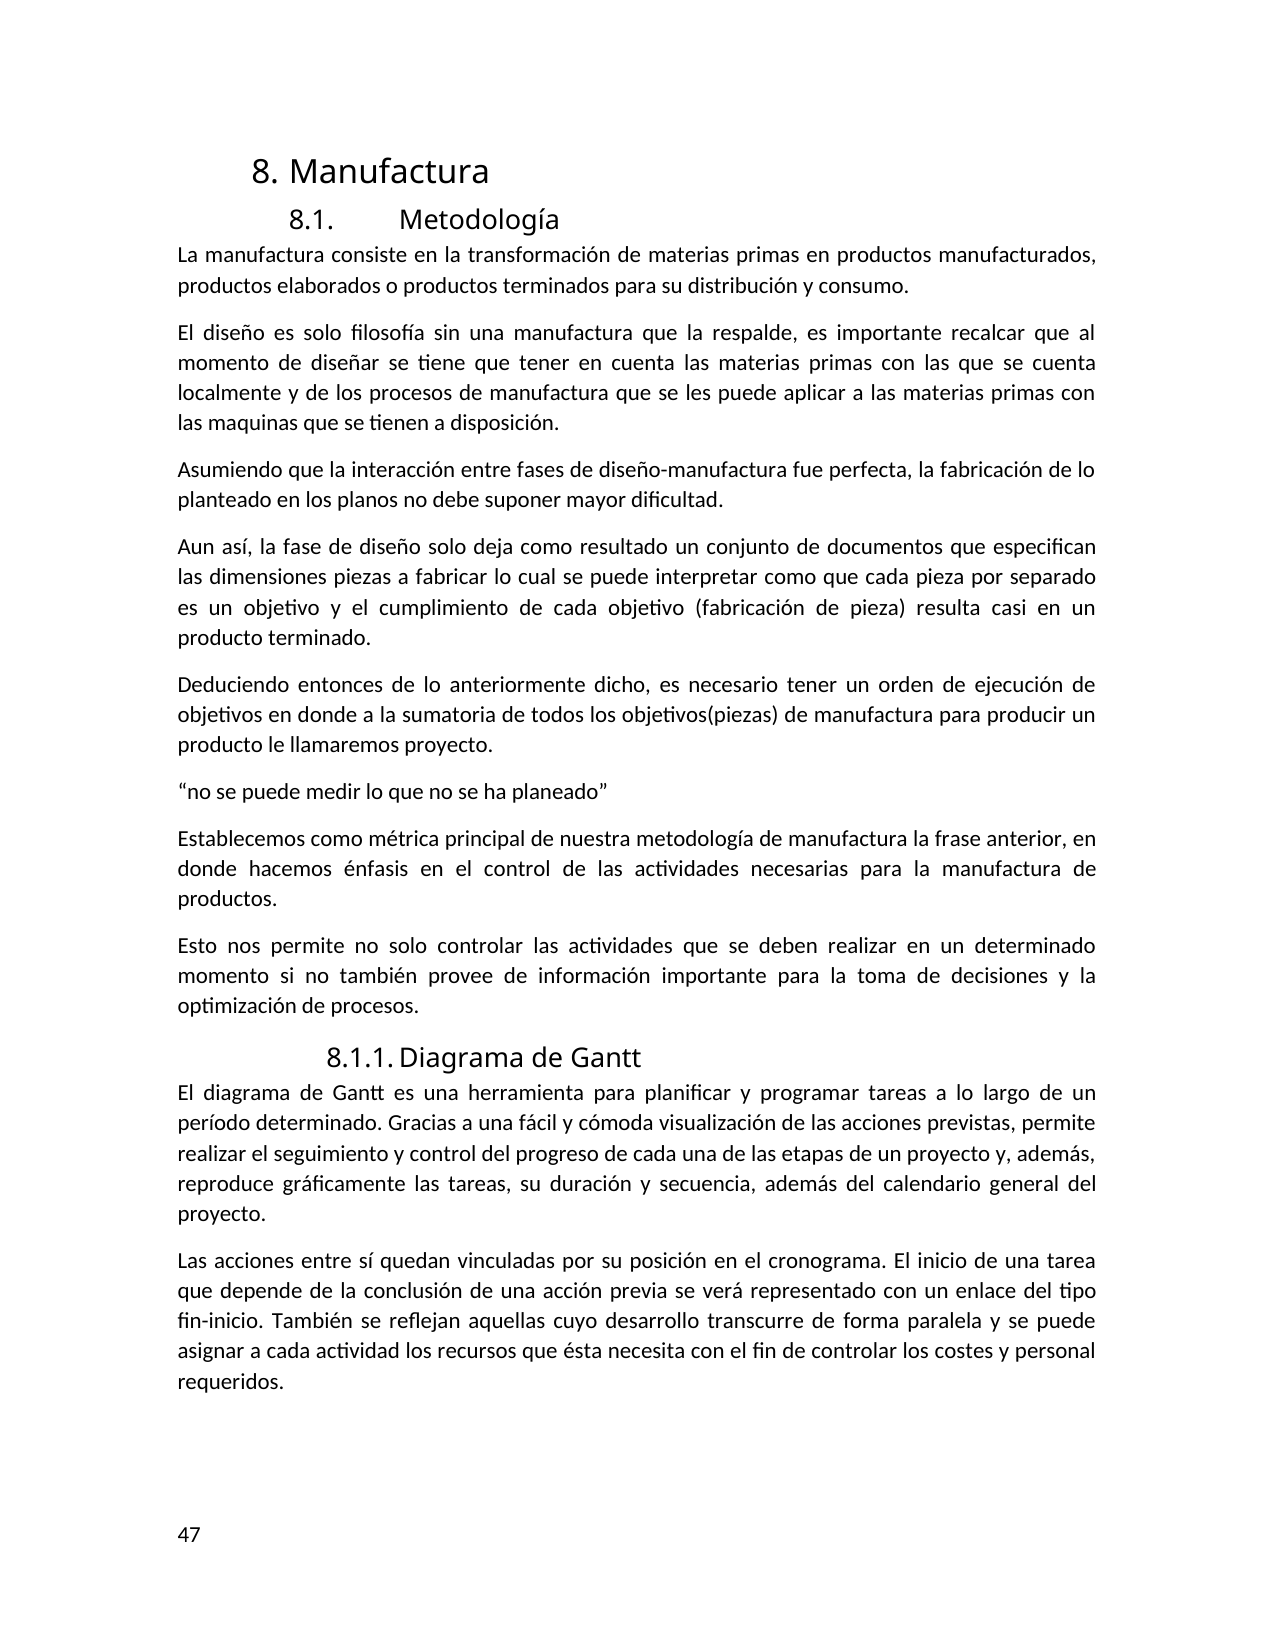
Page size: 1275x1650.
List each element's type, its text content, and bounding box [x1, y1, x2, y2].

subtitle Manufactura [251, 148, 1098, 193]
text Esto nos permite no solo controlar las actividades que se deben realizar en un determinado momento si no también provee de información importante para la toma de decisiones y la optimización de procesos. [177, 931, 1098, 1019]
text Establecemos como métrica principal de nuestra metodología de manufactura la frase anterior, en donde hacemos énfasis en el control de las actividades necesarias para la manufactura de productos. [177, 824, 1098, 912]
text Deduciendo entonces de lo anteriormente dicho, es necesario tener un orden de ejecución de objetivos en donde a la sumatoria de todos los objetivos(piezas) de manufactura para producir un producto le llamaremos proyecto. [177, 670, 1098, 758]
text “no se puede medir lo que no se ha planeado” [177, 777, 1098, 805]
text Asumiendo que la interacción entre fases de diseño-manufactura fue perfecta, la fabricación de lo planteado en los planos no debe suponer mayor dificultad. [177, 455, 1098, 513]
text La manufactura consiste en la transformación de materias primas en productos manufacturados, productos elaborados o productos terminados para su distribución y consumo. [177, 241, 1098, 299]
subtitle Diagrama de Gantt [326, 1038, 1098, 1075]
text El diagrama de Gantt es una herramienta para planificar y programar tareas a lo largo de un período determinado. Gracias a una fácil y cómoda visualización de las acciones previstas, permite realizar el seguimiento y control del progreso de cada una de las etapas de un proyecto y, además, reproduce gráficamente las tareas, su duración y secuencia, además del calendario general del proyecto. [177, 1078, 1098, 1227]
text Aun así, la fase de diseño solo deja como resultado un conjunto de documentos que especifican las dimensiones piezas a fabricar lo cual se puede interpretar como que cada pieza por separado es un objetivo y el cumplimiento de cada objetivo (fabricación de pieza) resulta casi en un producto terminado. [177, 532, 1098, 651]
subtitle Metodología [288, 201, 1098, 238]
text El diseño es solo filosofía sin una manufactura que la respalde, es importante recalcar que al momento de diseñar se tiene que tener en cuenta las materias primas con las que se cuenta localmente y de los procesos de manufactura que se les puede aplicar a las materias primas con las maquinas que se tienen a disposición. [177, 318, 1098, 436]
text Las acciones entre sí quedan vinculadas por su posición en el cronograma. El inicio de una tarea que depende de la conclusión de una acción previa se verá representado con un enlace del tipo fin-inicio. También se reflejan aquellas cuyo desarrollo transcurre de forma paralela y se puede asignar a cada actividad los recursos que ésta necesita con el fin de controlar los costes y personal requeridos. [177, 1246, 1098, 1395]
